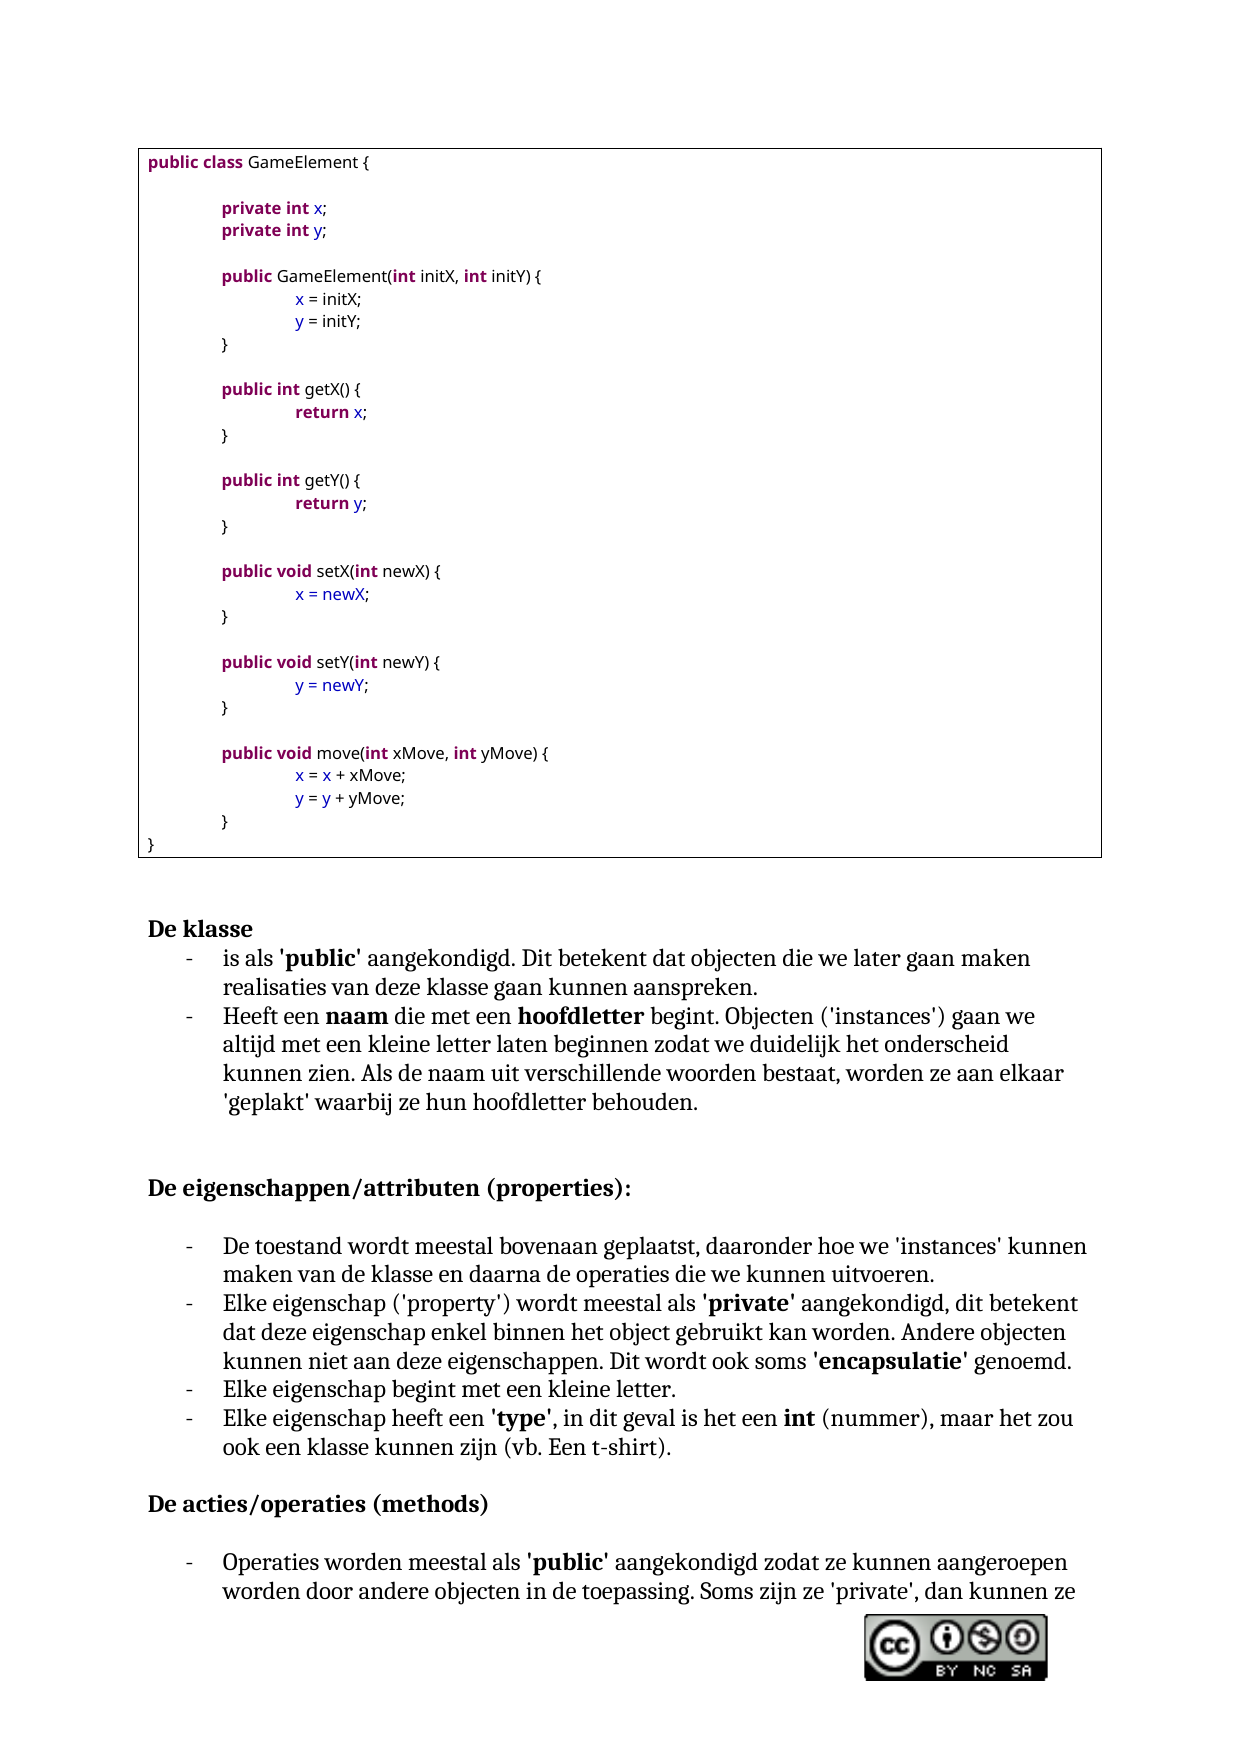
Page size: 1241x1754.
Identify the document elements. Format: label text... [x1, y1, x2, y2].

text } [148, 514, 1092, 537]
text public void setY(int newY) { [148, 650, 1092, 673]
list Heeft een naam die met een hoofdletter begint. Objecten ('instances') gaan we altijd met een kleine letter laten beginnen zodat we duidelijk het onderscheid kunnen zien. Als de naam uit verschillende woorden bestaat, worden ze aan elkaar 'geplakt' waarbij ze hun hoofdletter behouden. [185, 1002, 1092, 1117]
text } [148, 332, 1092, 355]
text public class GameElement { [139, 149, 1101, 173]
list Elke eigenschap heeft een 'type', in dit geval is het een int (nummer), maar het zou ook een klasse kunnen zijn (vb. Een t-shirt). [185, 1404, 1092, 1462]
text } [148, 809, 1092, 829]
text } [148, 605, 1092, 628]
text De eigenschappen/attributen (properties): [148, 1174, 1092, 1203]
text x = x + xMove; [148, 764, 1092, 787]
text y = newY; [148, 673, 1092, 696]
text return x; [148, 401, 1092, 423]
text y = initY; [148, 310, 1092, 332]
text y = y + yMove; [148, 787, 1092, 809]
text } [148, 423, 1092, 446]
text public void setX(int newX) { [148, 559, 1092, 582]
list Elke eigenschap ('property') wordt meestal als 'private' aangekondigd, dit betekent dat deze eigenschap enkel binnen het object gebruikt kan worden. Andere objecten kunnen niet aan deze eigenschappen. Dit wordt ook soms 'encapsulatie' genoemd. [185, 1289, 1092, 1375]
text } [139, 829, 1101, 857]
text return y; [148, 491, 1092, 514]
text De acties/operaties (methods) [148, 1490, 1092, 1519]
text private int x; [148, 196, 1092, 219]
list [185, 1548, 1092, 1605]
text public int getY() { [148, 469, 1092, 491]
text } [148, 696, 1092, 718]
text x = newX; [148, 582, 1092, 605]
list De toestand wordt meestal bovenaan geplaatst, daaronder hoe we 'instances' kunnen maken van de klasse en daarna de operaties die we kunnen uitvoeren. [185, 1232, 1092, 1289]
text De klasse [148, 915, 1092, 944]
picture [864, 1614, 1048, 1681]
text private int y; [148, 219, 1092, 242]
text public void move(int xMove, int yMove) { [148, 741, 1092, 764]
text public int getX() { [148, 378, 1092, 401]
text x = initX; [148, 287, 1092, 310]
text public GameElement(int initX, int initY) { [148, 264, 1092, 287]
list Elke eigenschap begint met een kleine letter. [185, 1375, 1092, 1404]
list is als 'public' aangekondigd. Dit betekent dat objecten die we later gaan maken realisaties van deze klasse gaan kunnen aanspreken. [185, 944, 1092, 1002]
